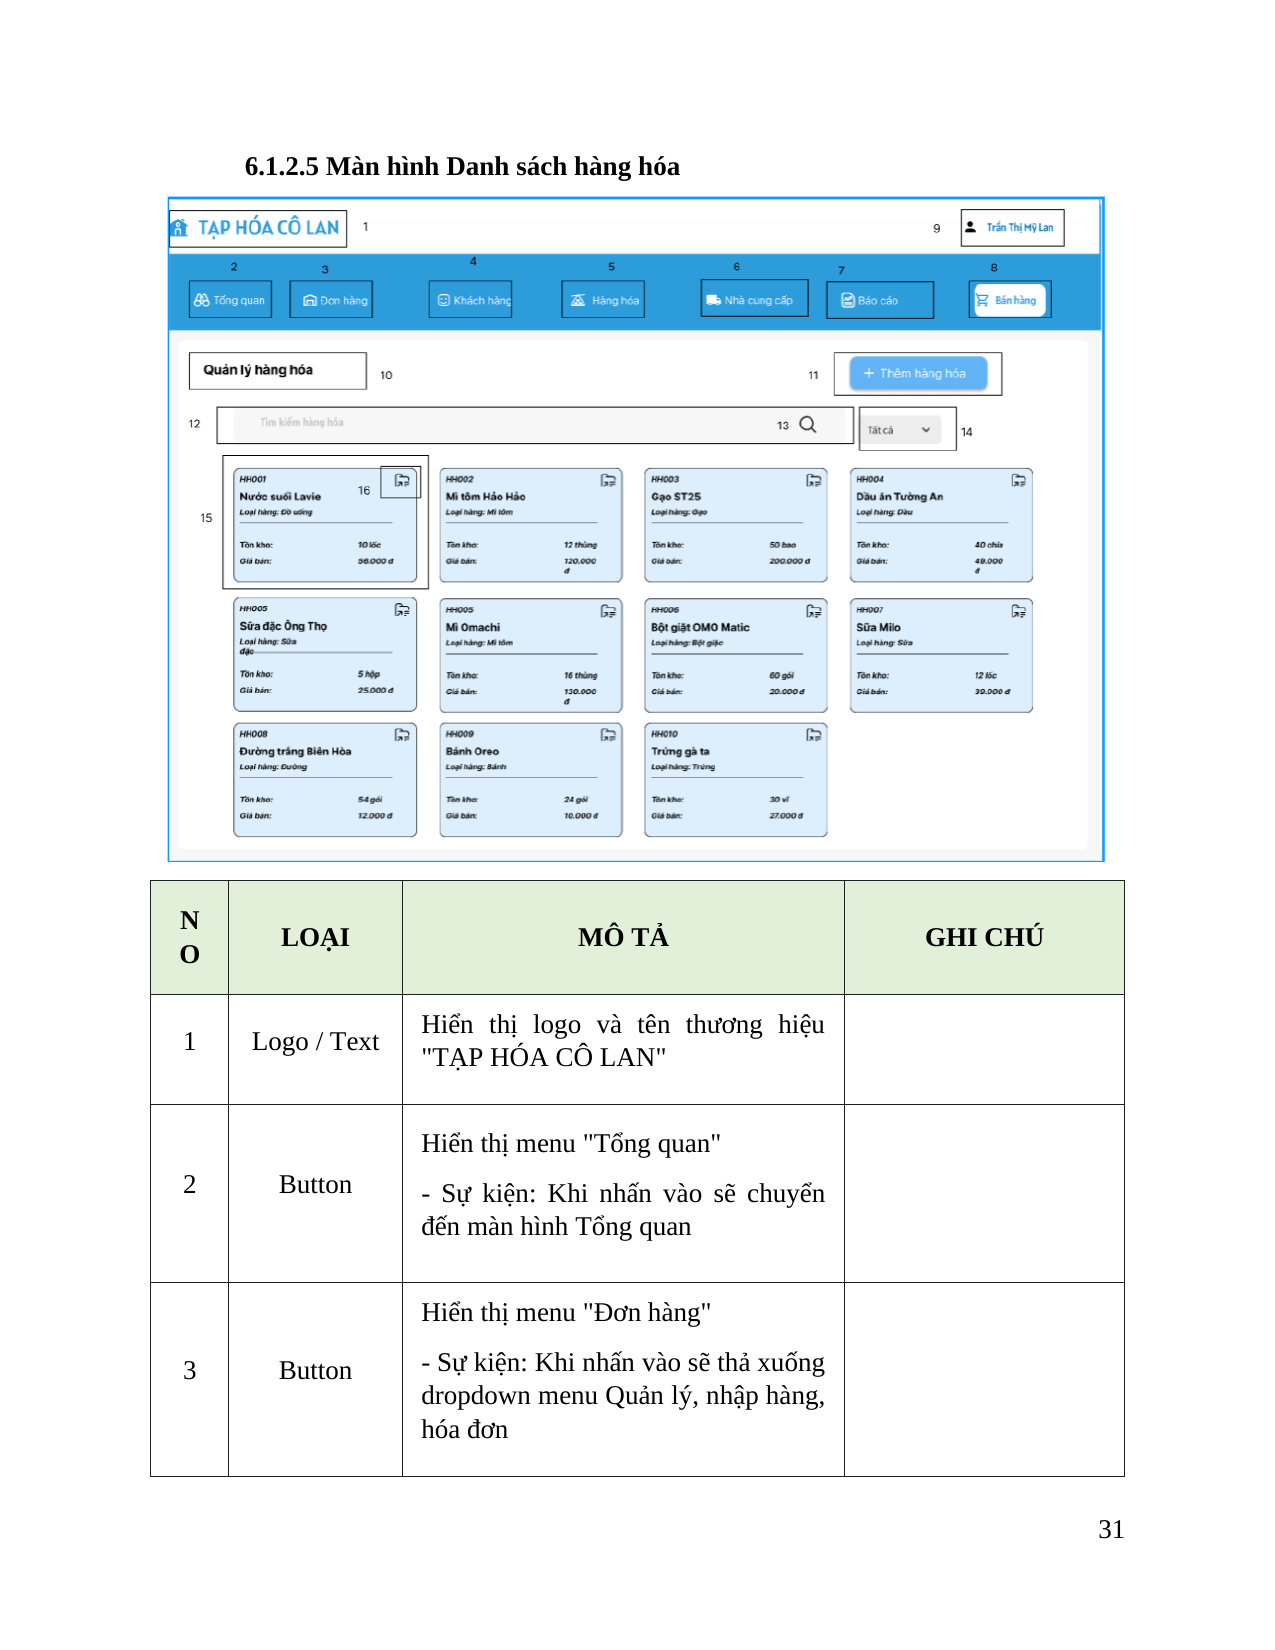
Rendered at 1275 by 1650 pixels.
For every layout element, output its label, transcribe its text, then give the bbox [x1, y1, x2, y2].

table_cell [845, 995, 1124, 1104]
table_header MÔ TẢ [403, 881, 844, 994]
table_cell Hiển thị menu "Tổng quan" - Sự kiện: Khi nhấn vào sẽ chuyển đến màn hình Tổng quan [403, 1105, 844, 1282]
table_cell Button [229, 1283, 402, 1476]
table_cell [845, 1105, 1124, 1282]
table_cell Logo / Text [229, 995, 402, 1104]
table_header GHI CHÚ [845, 881, 1124, 994]
table_cell Hiển thị logo và tên thương hiệu "TẠP HÓA CÔ LAN" [403, 995, 844, 1104]
table_cell [845, 1283, 1124, 1476]
picture [167, 196, 1108, 862]
table_header LOẠI [229, 881, 402, 994]
subtitle 6.1.2.5 Màn hình Danh sách hàng hóa [244, 150, 1125, 181]
table_cell 1 [151, 995, 228, 1104]
table_cell 2 [151, 1105, 228, 1282]
table_cell Hiển thị menu "Đơn hàng" - Sự kiện: Khi nhấn vào sẽ thả xuống dropdown menu Quản lý, nhập hàng, hóa đơn [403, 1283, 844, 1476]
table_cell Button [229, 1105, 402, 1282]
table_header NO [151, 881, 228, 994]
table_cell 3 [151, 1283, 228, 1476]
